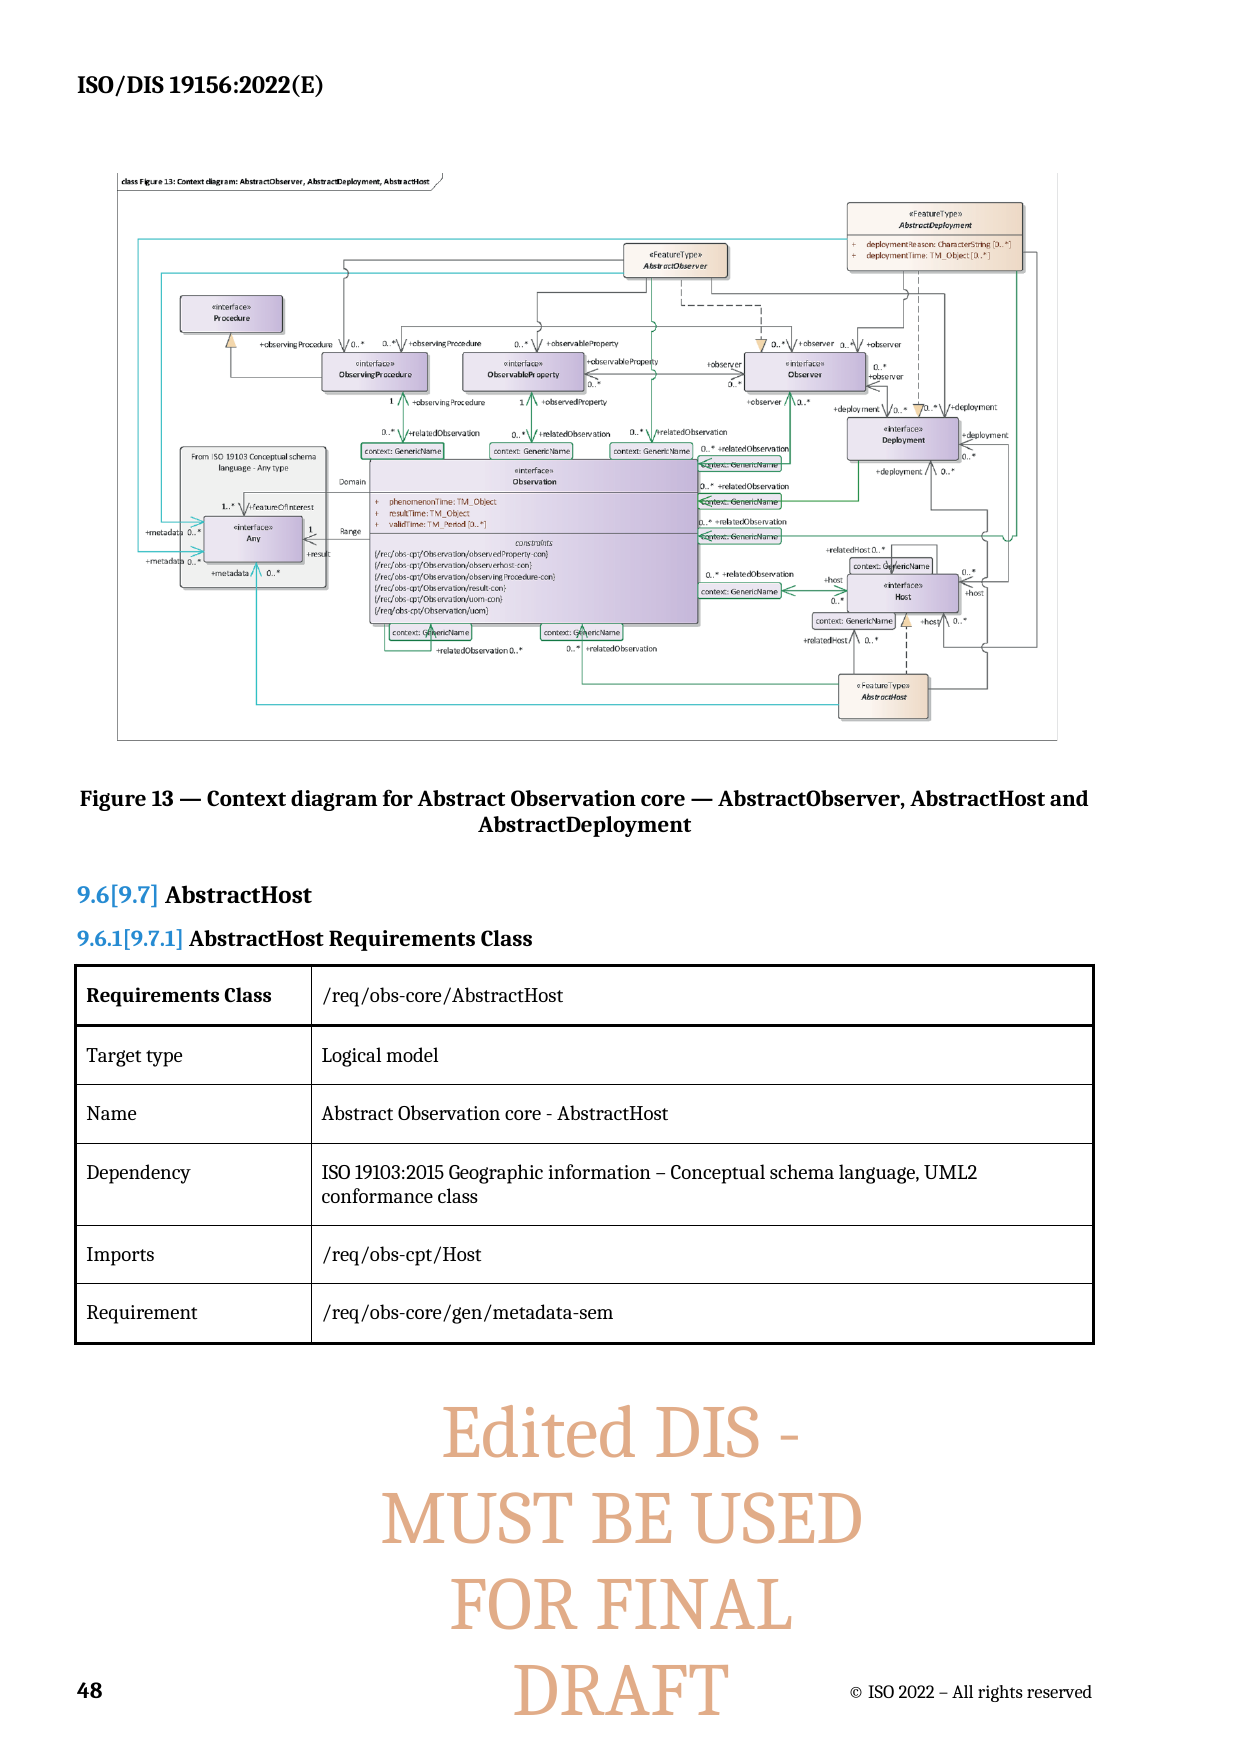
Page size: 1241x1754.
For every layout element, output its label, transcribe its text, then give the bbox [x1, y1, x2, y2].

table_header Requirements Class [77, 967, 311, 1024]
subtitle AbstractHost Requirements Class [77, 927, 1092, 951]
table_cell Abstract Observation core - AbstractHost [312, 1085, 1092, 1143]
table_cell /req/obs-core/gen/metadata-sem [312, 1284, 1092, 1342]
table_header /req/obs-core/AbstractHost [312, 967, 1092, 1024]
table_cell Logical model [312, 1027, 1092, 1084]
picture [111, 173, 1058, 749]
table_cell /req/obs-cpt/Host [312, 1226, 1092, 1283]
subtitle AbstractHost [77, 882, 1092, 908]
table_cell Target type [77, 1027, 311, 1084]
table_cell Requirement [77, 1284, 311, 1342]
table_cell Name [77, 1085, 311, 1143]
title Figure 13 — Context diagram for Abstract Observation core — AbstractObserver, AbstractHost and AbstractDeployment [77, 786, 1092, 838]
table_cell Imports [77, 1226, 311, 1283]
table_cell ISO 19103:2015 Geographic information – Conceptual schema language, UML2 conformance class [312, 1144, 1092, 1225]
table_cell Dependency [77, 1144, 311, 1225]
